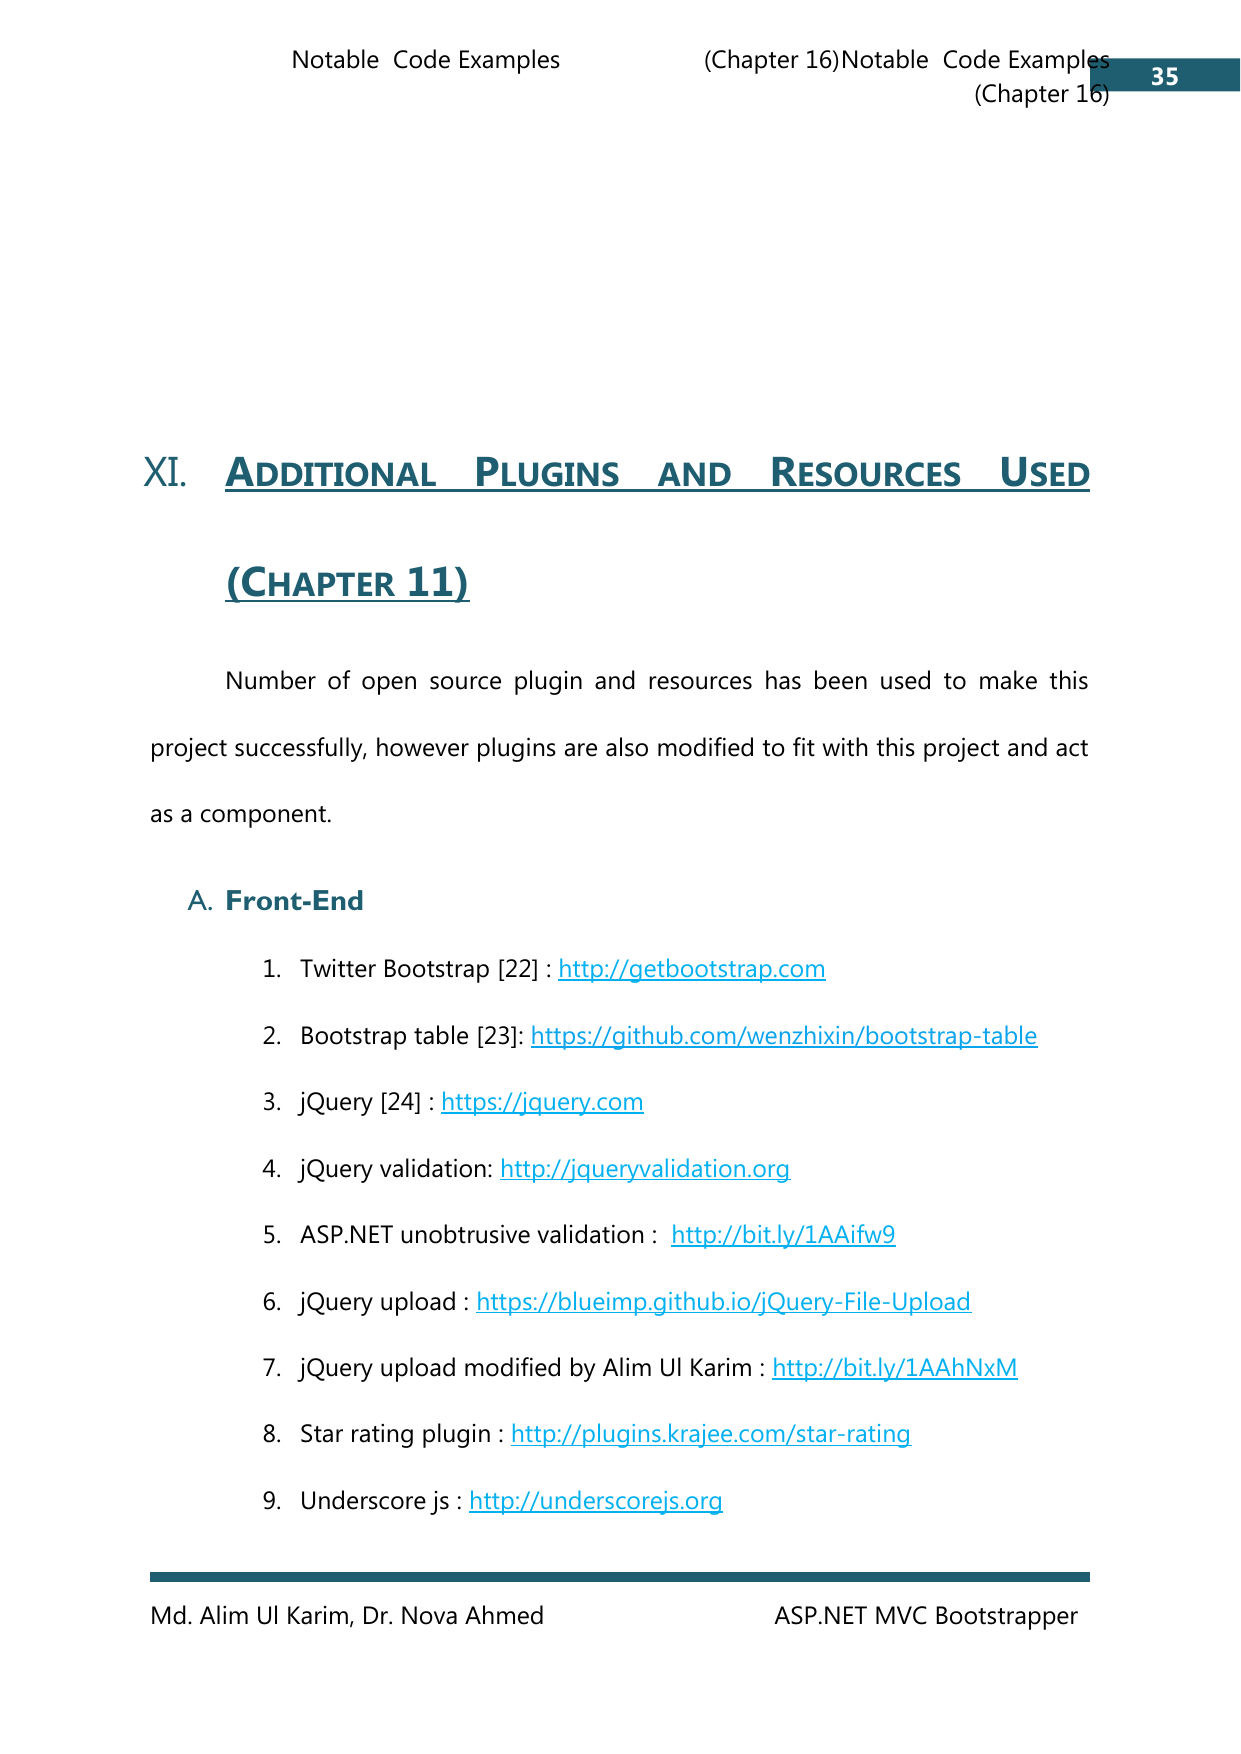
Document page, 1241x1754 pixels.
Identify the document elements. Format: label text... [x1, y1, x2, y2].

text Number of open source plugin and resources has been used to make this project successfully, however plugins are also modified to fit with this project and act as a component. [150, 663, 1090, 829]
list jQuery upload modified by Alim Ul Karim : http://bit.ly/1AAhNxM [262, 1349, 1090, 1383]
list jQuery upload : https://blueimp.github.io/jQuery-File-Upload [262, 1283, 1090, 1316]
list Twitter Bootstrap : http://getbootstrap.com [262, 951, 1090, 984]
list Underscore js : http://underscorejs.org [262, 1482, 1090, 1516]
list ASP.NET unobtrusive validation : http://bit.ly/1AAifw9 [262, 1216, 1090, 1250]
list Star rating plugin : http://plugins.krajee.com/star-rating [262, 1416, 1090, 1449]
subtitle Front-End [187, 883, 1090, 917]
list jQuery validation: http://jqueryvalidation.org [262, 1150, 1090, 1183]
list jQuery : https://jquery.com [262, 1083, 1090, 1117]
subtitle Additional Plugins and Resources Used (Chapter 11) [187, 441, 1090, 607]
list Bootstrap table : https://github.com/wenzhixin/bootstrap-table [262, 1017, 1090, 1050]
